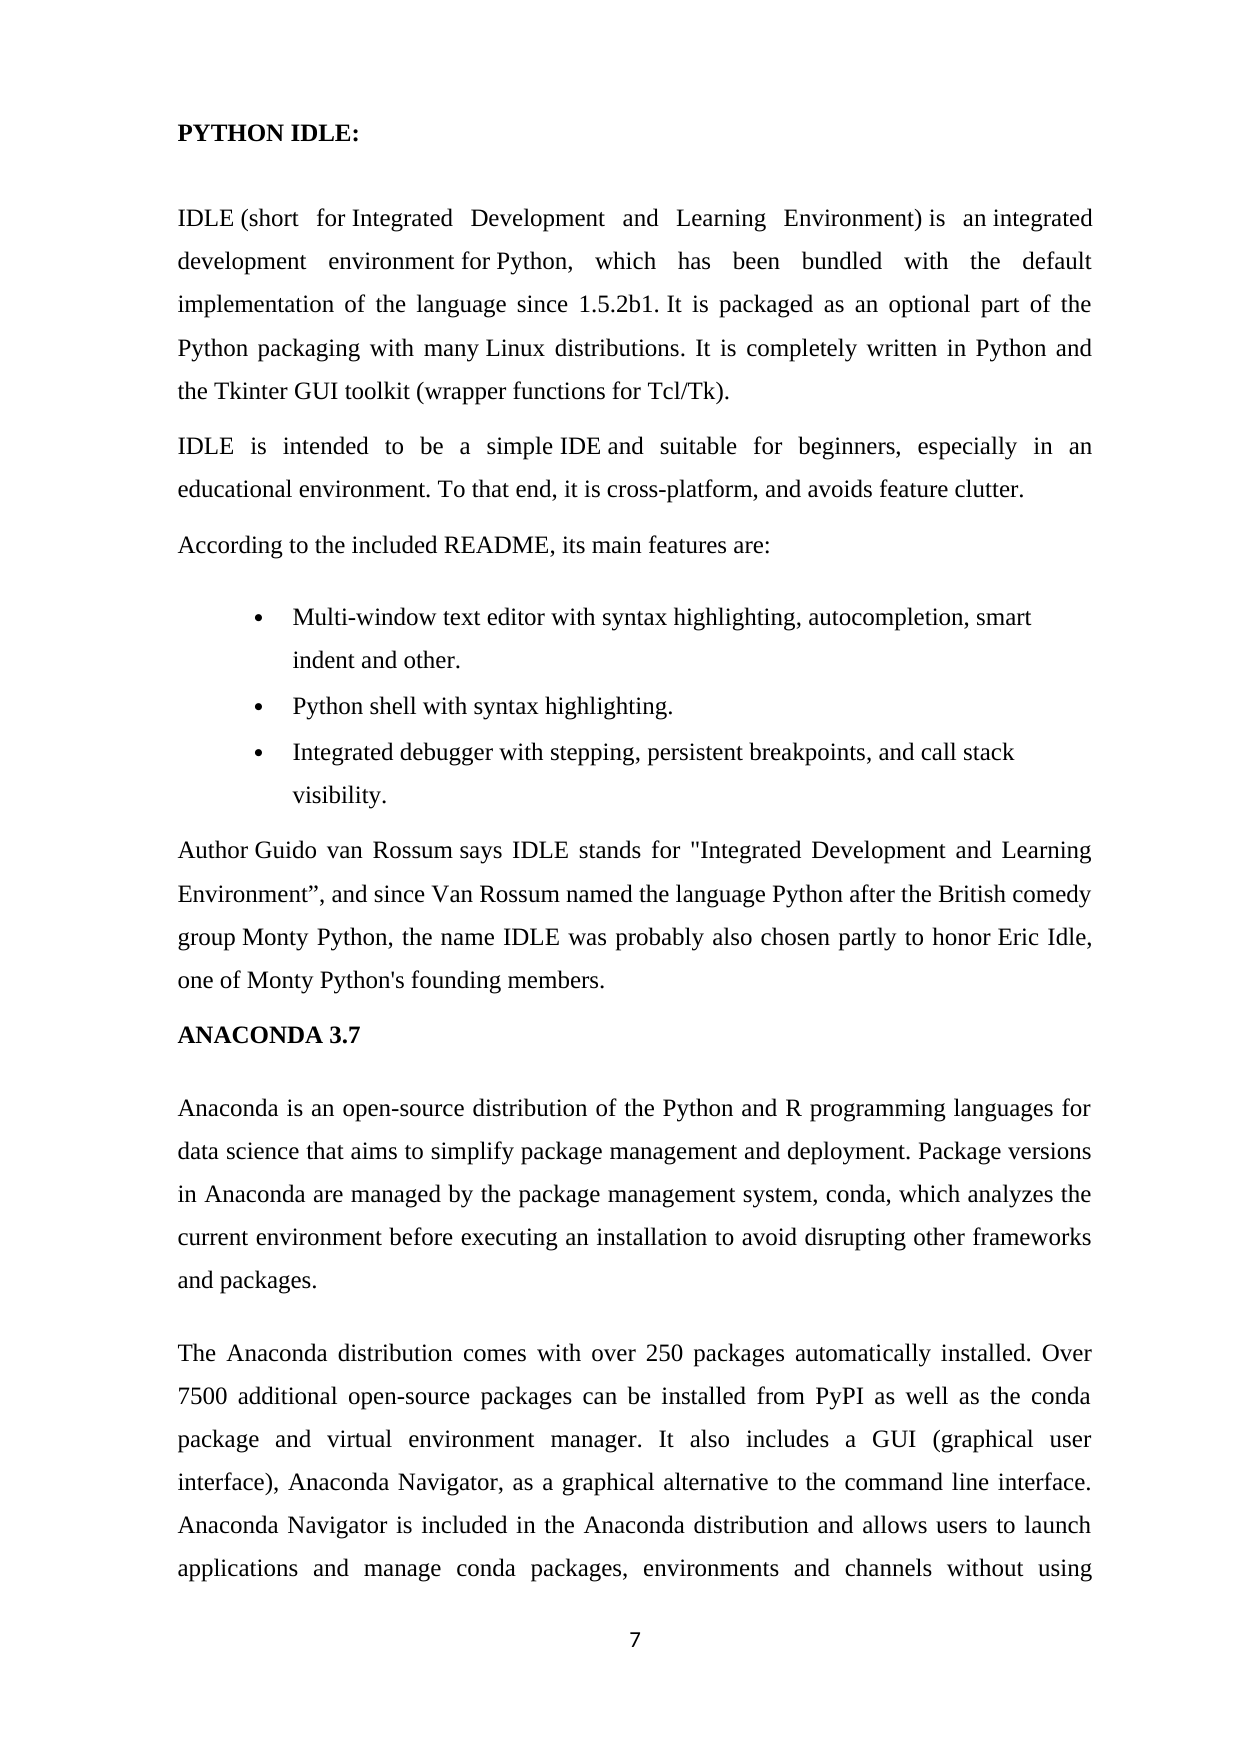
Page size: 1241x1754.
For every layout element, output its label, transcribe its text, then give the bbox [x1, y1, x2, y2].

text PYTHON IDLE: [177, 118, 1086, 147]
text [177, 1338, 1092, 1582]
text IDLE (short for Integrated Development and Learning Environment) is an integrated development environment for Python, which has been bundled with the default implementation of the language since 1.5.2b1. It is packaged as an optional part of the Python packaging with many Linux distributions. It is completely written in Python and the Tkinter GUI toolkit (wrapper functions for Tcl/Tk). [177, 203, 1092, 404]
list Multi-window text editor with syntax highlighting, autocompletion, smart indent and other. [255, 602, 1092, 674]
list Integrated debugger with stepping, persistent breakpoints, and call stack visibility. [255, 737, 1092, 809]
list Python shell with syntax highlighting. [255, 691, 1092, 720]
text According to the included README, its main features are: [177, 530, 1092, 559]
text Author Guido van Rossum says IDLE stands for "Integrated Development and Learning Environment”, and since Van Rossum named the language Python after the British comedy group Monty Python, the name IDLE was probably also chosen partly to honor Eric Idle, one of Monty Python's founding members. [177, 836, 1092, 994]
text Anaconda is an open-source distribution of the Python and R programming languages for data science that aims to simplify package management and deployment. Package versions in Anaconda are managed by the package management system, conda, which analyzes the current environment before executing an installation to avoid disrupting other frameworks and packages. [177, 1093, 1092, 1294]
text IDLE is intended to be a simple IDE and suitable for beginners, especially in an educational environment. To that end, it is cross-platform, and avoids feature clutter. [177, 431, 1092, 503]
text ANACONDA 3.7 [177, 1021, 1092, 1049]
